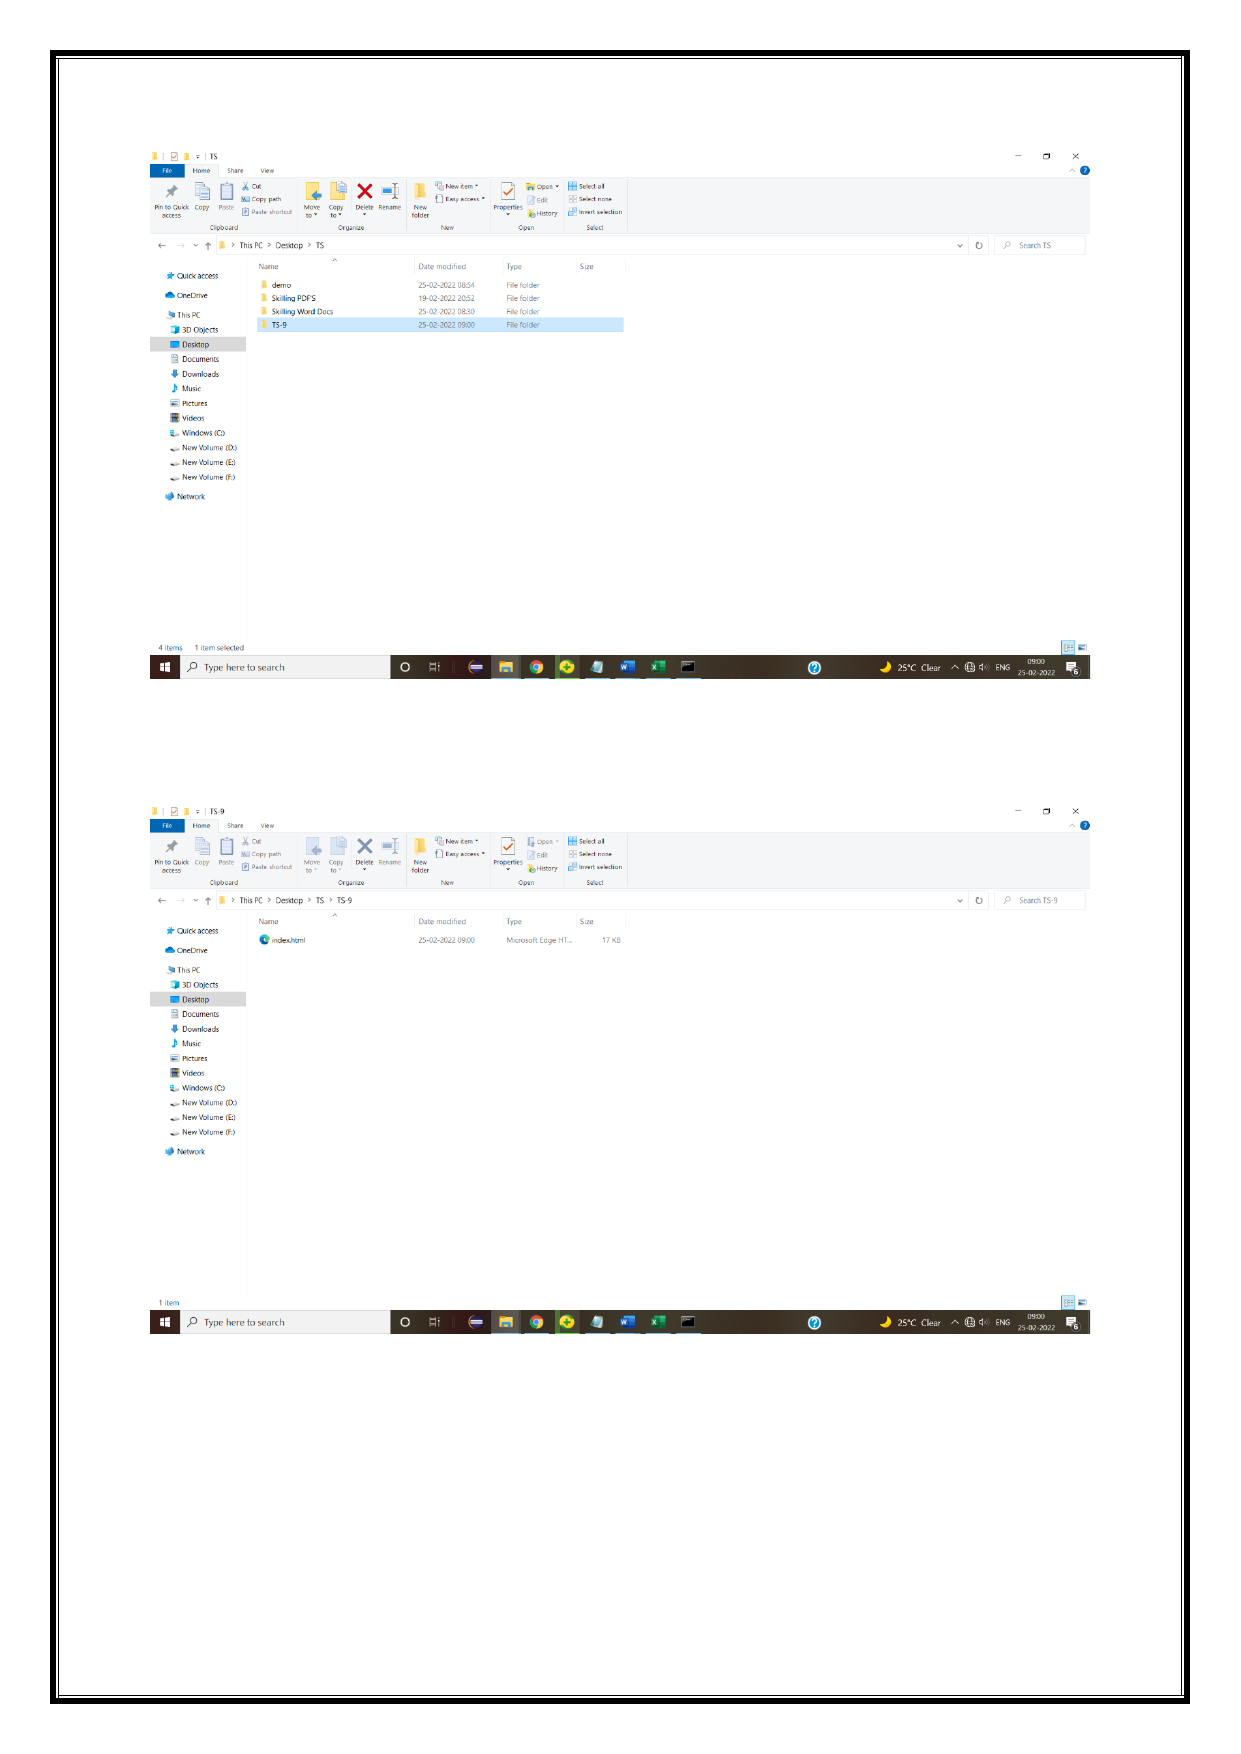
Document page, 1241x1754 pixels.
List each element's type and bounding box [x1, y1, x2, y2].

picture [150, 804, 1091, 1334]
picture [150, 150, 1091, 679]
